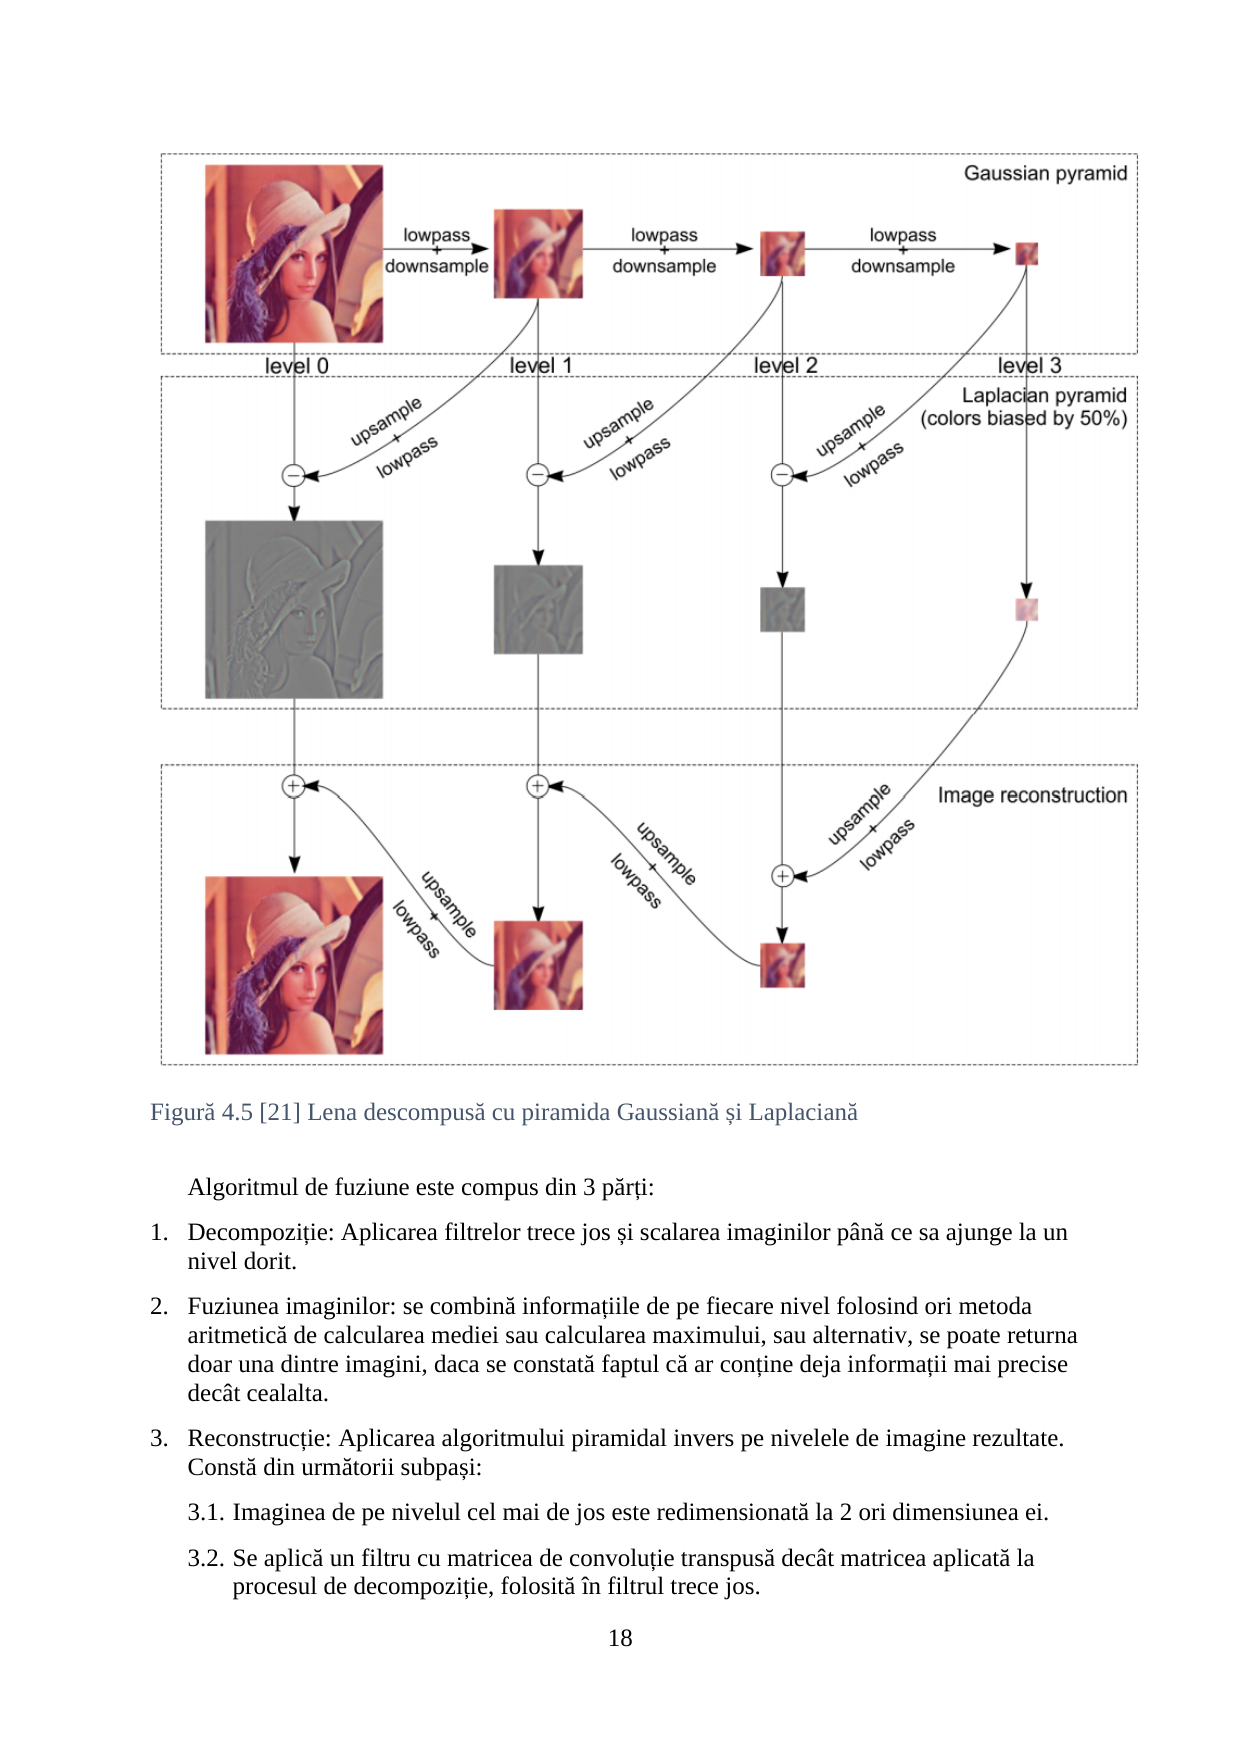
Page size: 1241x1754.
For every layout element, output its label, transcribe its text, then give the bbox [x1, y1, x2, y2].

list Decompoziție: Aplicarea filtrelor trece jos și scalarea imaginilor până ce sa ajunge la un nivel dorit. [150, 1217, 1090, 1275]
text Algoritmul de fuziune este compus din 3 părți: [150, 1172, 1090, 1201]
list Reconstrucție: Aplicarea algoritmului piramidal invers pe nivelele de imagine rezultate. Constă din următorii subpași: [150, 1423, 1090, 1481]
list Se aplică un filtru cu matricea de convoluție transpusă decât matricea aplicată la procesul de decompoziție, folosită în filtrul trece jos. [187, 1543, 1090, 1600]
list Imaginea de pe nivelul cel mai de jos este redimensionată la 2 ori dimensiunea ei. [187, 1497, 1090, 1526]
picture [150, 150, 1150, 1073]
list Fuziunea imaginilor: se combină informațiile de pe fiecare nivel folosind ori metoda aritmetică de calcularea mediei sau calcularea maximului, sau alternativ, se poate returna doar una dintre imagini, daca se constată faptul că ar conține deja informații mai precise decât cealalta. [150, 1291, 1090, 1406]
